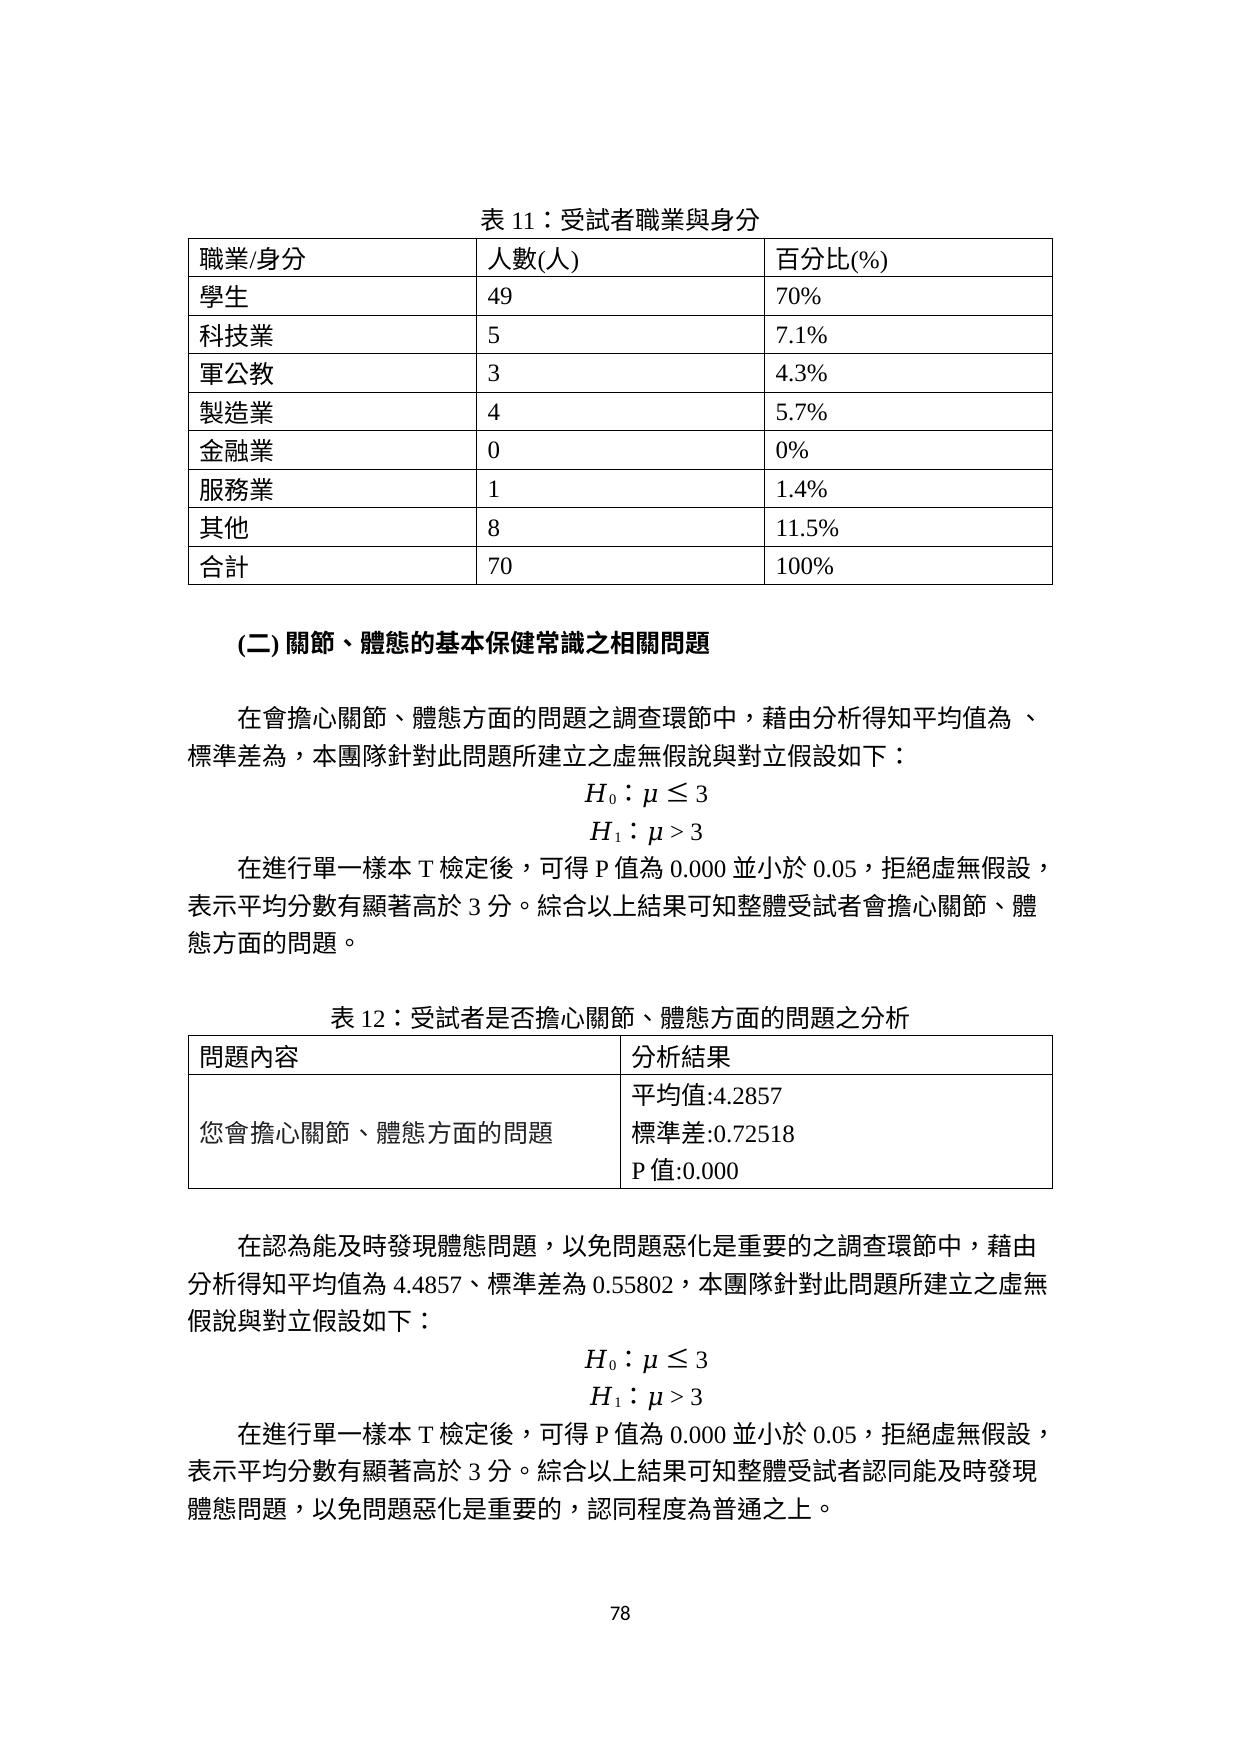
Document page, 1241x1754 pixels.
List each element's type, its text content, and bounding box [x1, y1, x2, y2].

text 在會擔心關節、體態方面的問題之調查環節中，藉由分析得知平均值為 、標準差為，本團隊針對此問題所建立之虛無假說與對立假設如下： [187, 698, 1053, 773]
table_cell 11.5% [765, 508, 1052, 546]
table_cell 8 [477, 508, 764, 546]
table_cell 0% [765, 431, 1052, 469]
table_cell 0 [477, 431, 764, 469]
table_header 職業/身分 [189, 239, 476, 276]
table_cell 4 [477, 393, 764, 430]
text 在進行單一樣本 T 檢定後，可得 P 值為 0.000 並小於 0.05，拒絕虛無假設，表示平均分數有顯著高於 3 分。綜合以上結果可知整體受試者認同能及時發現體態問題，以免問題惡化是重要的，認同程度為普通之上。 [187, 1413, 1053, 1526]
table_cell 其他 [189, 508, 476, 546]
table_header 人數(人) [477, 239, 764, 276]
text 𝐻1：𝜇 > 3 [187, 1376, 1053, 1413]
table_cell 1.4% [765, 470, 1052, 507]
table_cell 科技業 [189, 316, 476, 353]
table_cell 合計 [189, 547, 476, 584]
table_cell 金融業 [189, 431, 476, 469]
table_cell 49 [477, 277, 764, 314]
text 表 12：受試者是否擔心關節、體態方面的問題之分析 [187, 998, 1053, 1035]
table_cell 3 [477, 354, 764, 392]
table_header 百分比(%) [765, 239, 1052, 276]
table_cell 70% [765, 277, 1052, 314]
table_cell 軍公教 [189, 354, 476, 392]
text 𝐻0：𝜇 ≤ 3 [187, 773, 1053, 810]
text 𝐻1：𝜇 > 3 [187, 810, 1053, 848]
table_cell 您會擔心關節、體態方面的問題 [189, 1075, 620, 1187]
table_cell 7.1% [765, 316, 1052, 353]
table_cell 服務業 [189, 470, 476, 507]
table_header 問題內容 [189, 1036, 620, 1074]
table_cell 5.7% [765, 393, 1052, 430]
table_cell 100% [765, 547, 1052, 584]
text (二) 關節、體態的基本保健常識之相關問題 [187, 623, 1053, 660]
table_cell 學生 [189, 277, 476, 314]
table_header 分析結果 [621, 1036, 1052, 1074]
text 在認為能及時發現體態問題，以免問題惡化是重要的之調查環節中，藉由分析得知平均值為 4.4857、標準差為 0.55802，本團隊針對此問題所建立之虛無假說與對立假設如下： [187, 1226, 1053, 1338]
table_cell 平均值:4.2857 標準差:0.72518 P值:0.000 [621, 1075, 1052, 1187]
table_cell 4.3% [765, 354, 1052, 392]
table_cell 1 [477, 470, 764, 507]
text 表 11：受試者職業與身分 [187, 200, 1053, 237]
table_cell 製造業 [189, 393, 476, 430]
table_cell 70 [477, 547, 764, 584]
text 在進行單一樣本 T 檢定後，可得 P 值為 0.000 並小於 0.05，拒絕虛無假設，表示平均分數有顯著高於 3 分。綜合以上結果可知整體受試者會擔心關節、體態方面的問題。 [187, 848, 1053, 960]
text 𝐻0：𝜇 ≤ 3 [187, 1338, 1053, 1376]
table_cell 5 [477, 316, 764, 353]
